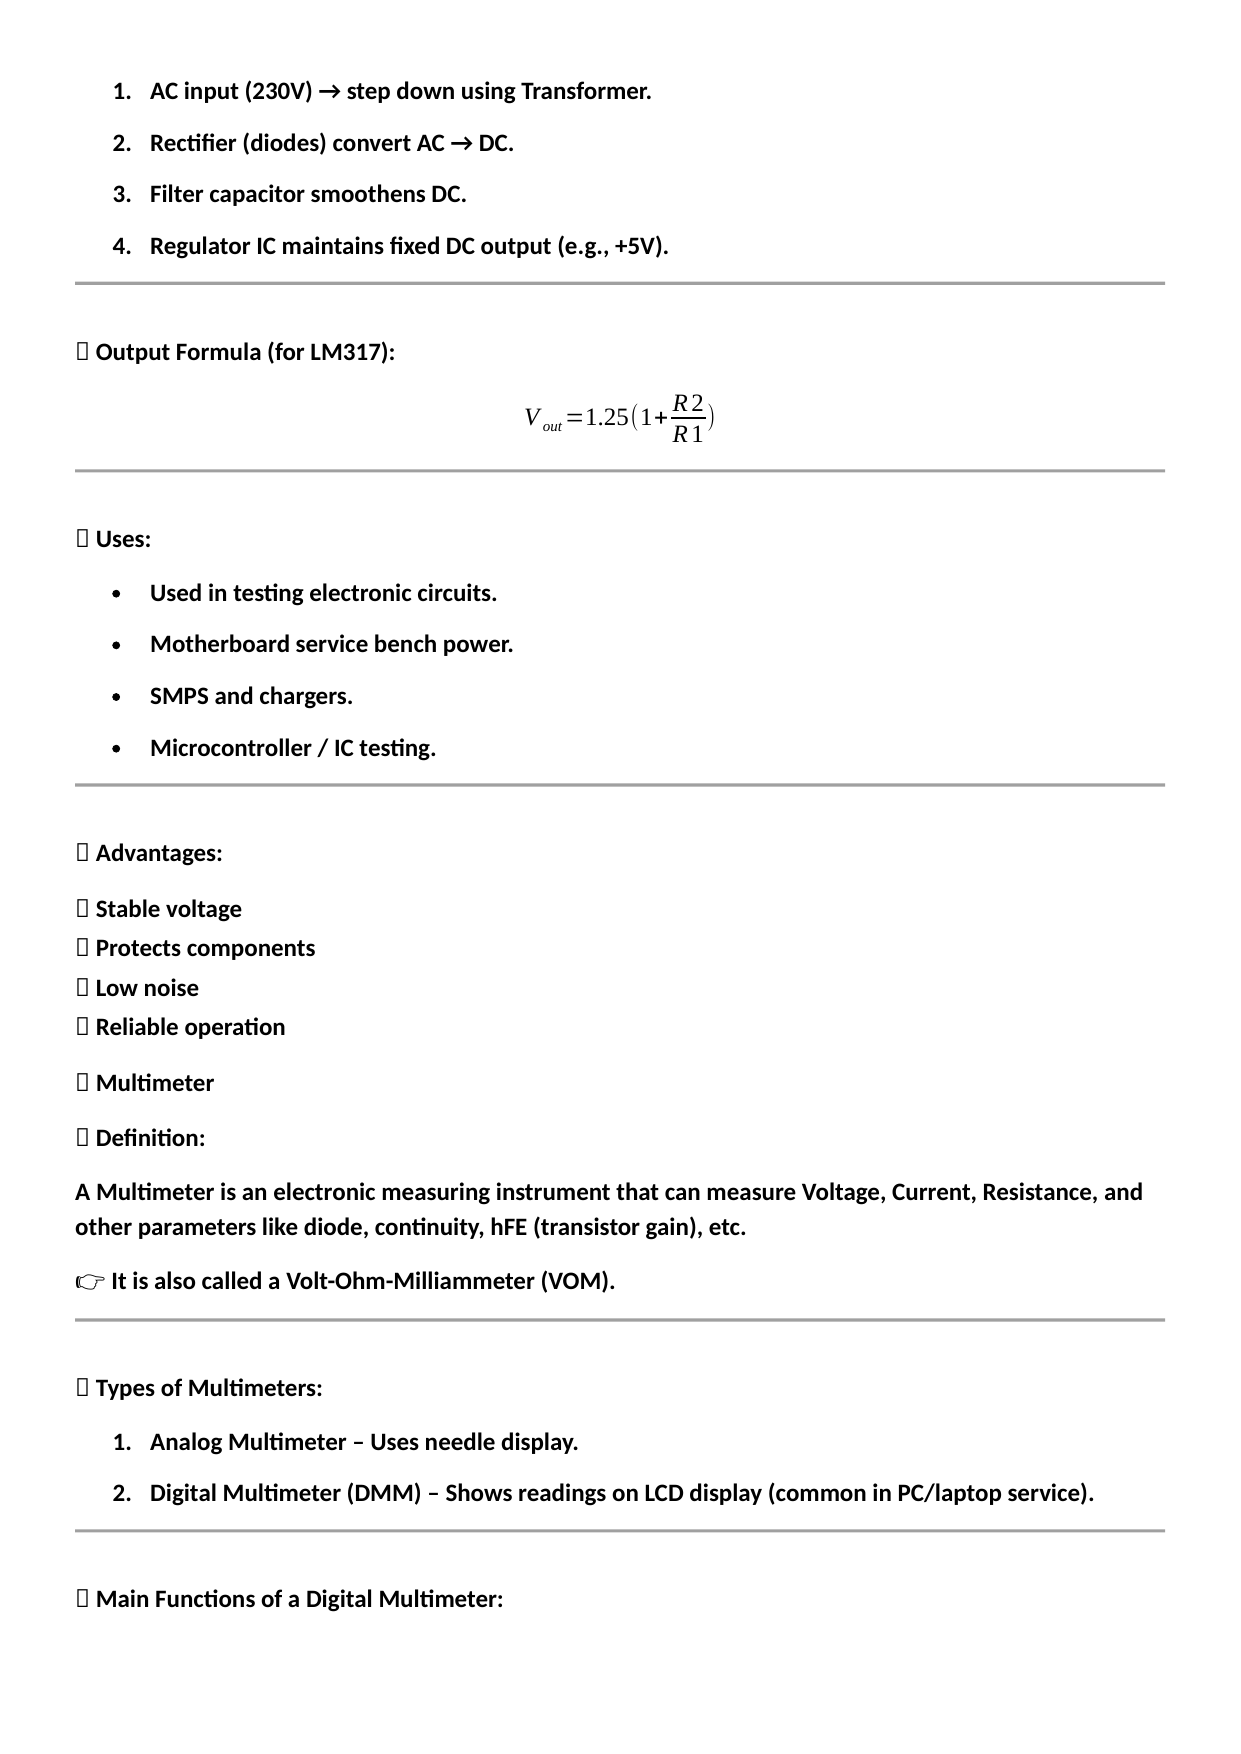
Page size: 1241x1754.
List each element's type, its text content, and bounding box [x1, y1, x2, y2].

list Analog Multimeter – Uses needle display. [112, 1426, 1165, 1456]
text 🔹 Types of Multimeters: [75, 1370, 1165, 1404]
list Microcontroller / IC testing. [112, 732, 1165, 762]
list Regulator IC maintains fixed DC output (e.g., +5V). [112, 230, 1165, 261]
text 🔹 Uses: [75, 521, 1165, 555]
text 🔹 Definition: [75, 1120, 1165, 1154]
list AC input (230V) → step down using Transformer. [112, 75, 1165, 106]
text 🔹 Advantages: [75, 835, 1165, 869]
text 🔹 Main Functions of a Digital Multimeter: [75, 1581, 1165, 1615]
list Filter capacitor smoothens DC. [112, 178, 1165, 209]
text A Multimeter is an electronic measuring instrument that can measure Voltage, Current, Resistance, and other parameters like diode, continuity, hFE (transistor gain), etc. [75, 1176, 1165, 1241]
list Motherboard service bench power. [112, 628, 1165, 659]
text 🔧 Multimeter [75, 1064, 1165, 1098]
list Used in testing electronic circuits. [112, 577, 1165, 607]
text 🔹 Output Formula (for LM317): [75, 333, 1165, 367]
list Digital Multimeter (DMM) – Shows readings on LCD display (common in PC/laptop service). [112, 1478, 1165, 1508]
list SMPS and chargers. [112, 680, 1165, 711]
text ✅ Stable voltage ✅ Protects components ✅ Low noise ✅ Reliable operation [75, 891, 1165, 1042]
text 👉 It is also called a Volt-Ohm-Milliammeter (VOM). [75, 1263, 1165, 1297]
list Rectifier (diodes) convert AC → DC. [112, 127, 1165, 157]
